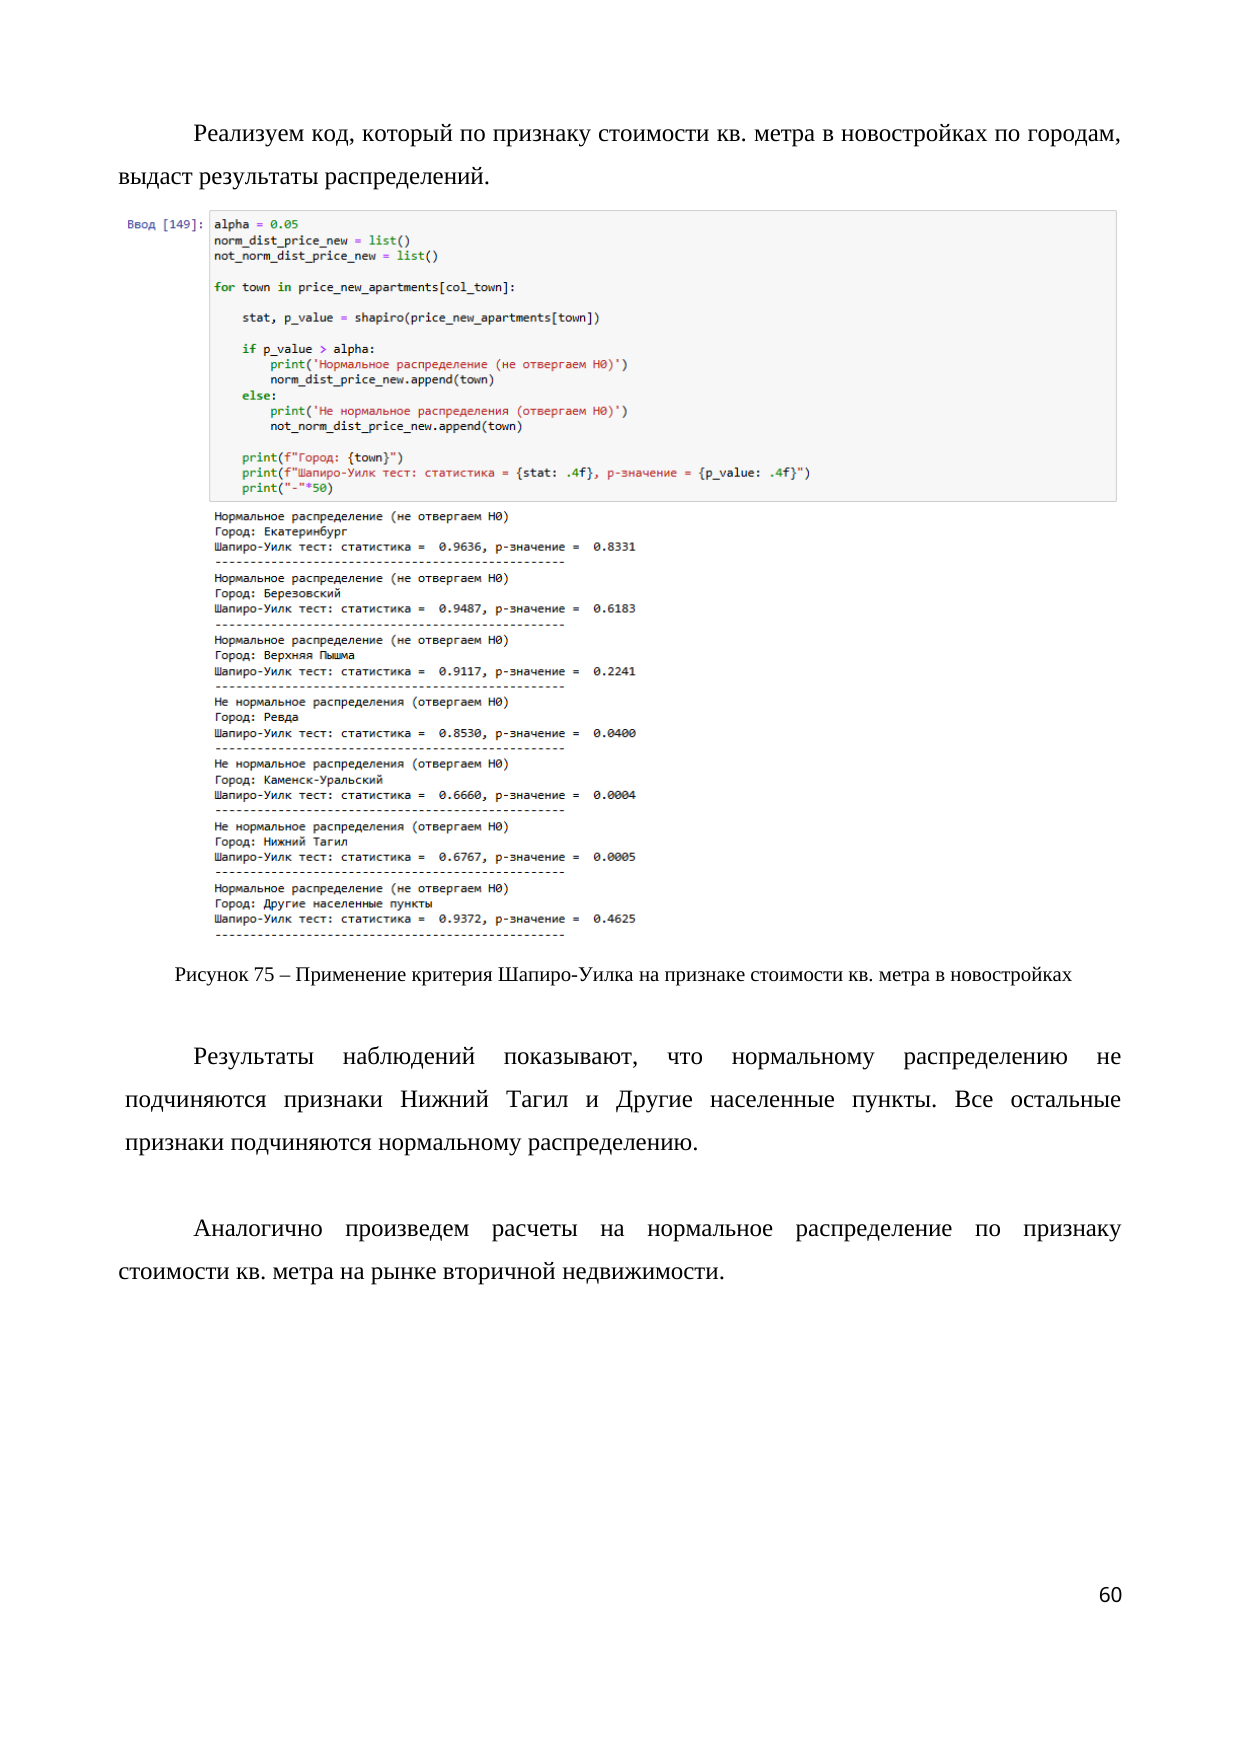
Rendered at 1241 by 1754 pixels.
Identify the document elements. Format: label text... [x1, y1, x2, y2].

text Рисунок 75 – Применение критерия Шапиро-Уилка на признаке стоимости кв. метра в новостройках [125, 962, 1122, 986]
text Аналогично произведем расчеты на нормальное распределение по признаку стоимости кв. метра на рынке вторичной недвижимости. [118, 1213, 1122, 1285]
text Результаты наблюдений показывают, что нормальному распределению не подчиняются признаки Нижний Тагил и Другие населенные пункты. Все остальные признаки подчиняются нормальному распределению. [125, 1041, 1122, 1156]
picture [118, 204, 1123, 948]
text Реализуем код, который по признаку стоимости кв. метра в новостройках по городам, выдаст результаты распределений. [118, 118, 1122, 190]
